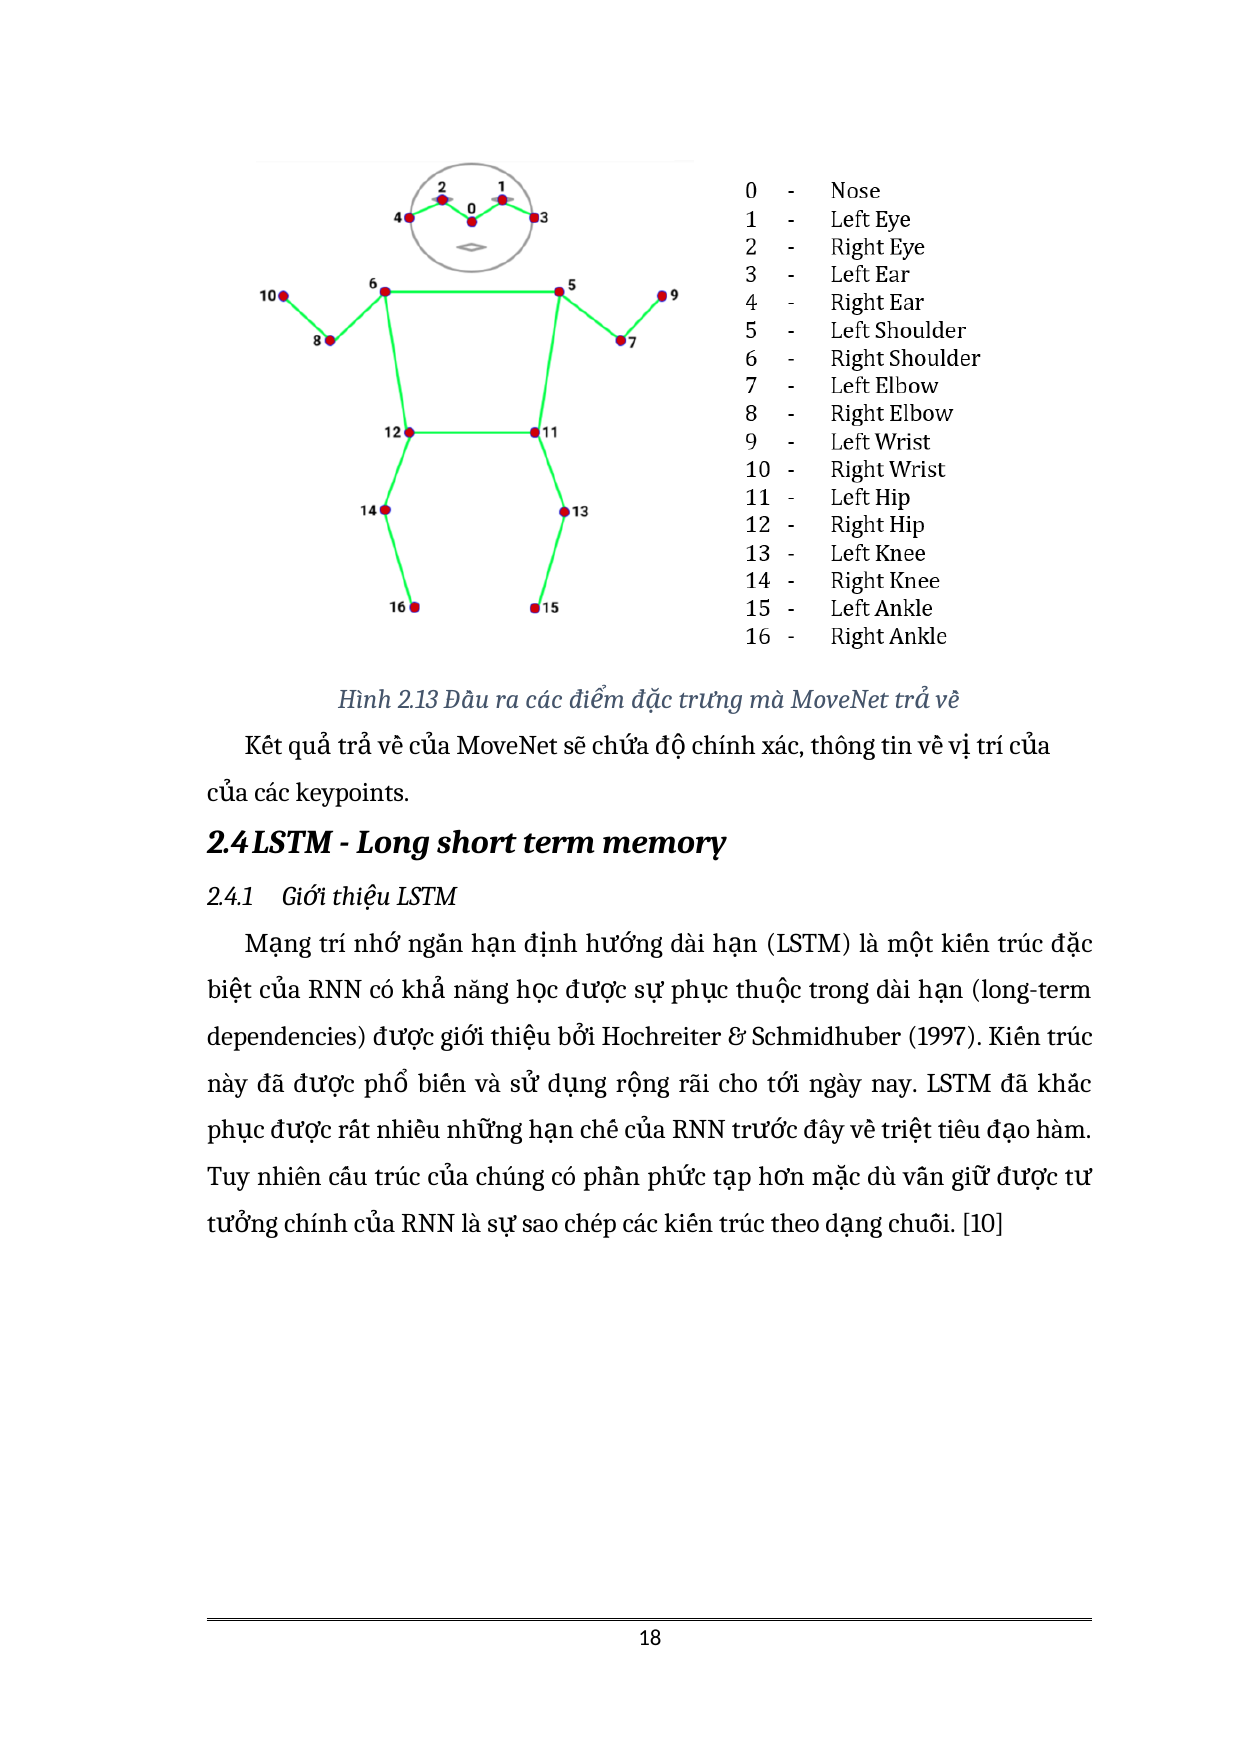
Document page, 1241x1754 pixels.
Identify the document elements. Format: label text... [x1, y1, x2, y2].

subtitle LSTM - Long short term memory [207, 824, 1092, 862]
text Hình 2.13 Đầu ra các điểm đặc trưng mà MoveNet trả về [207, 684, 1092, 715]
text Mạng trí nhớ ngắn hạn định hướng dài hạn (LSTM) là một kiến trúc đặc biệt của RNN có khả năng học được sự phục thuộc trong dài hạn (long-term dependencies) được giới thiệu bởi Hochreiter & Schmidhuber (1997). Kiến trúc này đã được phổ biến và sử dụng rộng rãi cho tới ngày nay. LSTM đã khắc phục được rất nhiều những hạn chế của RNN trước đây về triệt tiêu đạo hàm. Tuy nhiên cấu trúc của chúng có phần phức tạp hơn mặc dù vẫn giữ được tư tưởng chính của RNN là sự sao chép các kiến trúc theo dạng chuỗi. [10] [207, 928, 1092, 1239]
text Kết quả trả về của MoveNet sẽ chứa độ chính xác, thông tin về vị trí của của các keypoints. [207, 730, 1092, 808]
subtitle Giới thiệu LSTM [207, 881, 1092, 912]
picture [244, 150, 1001, 669]
